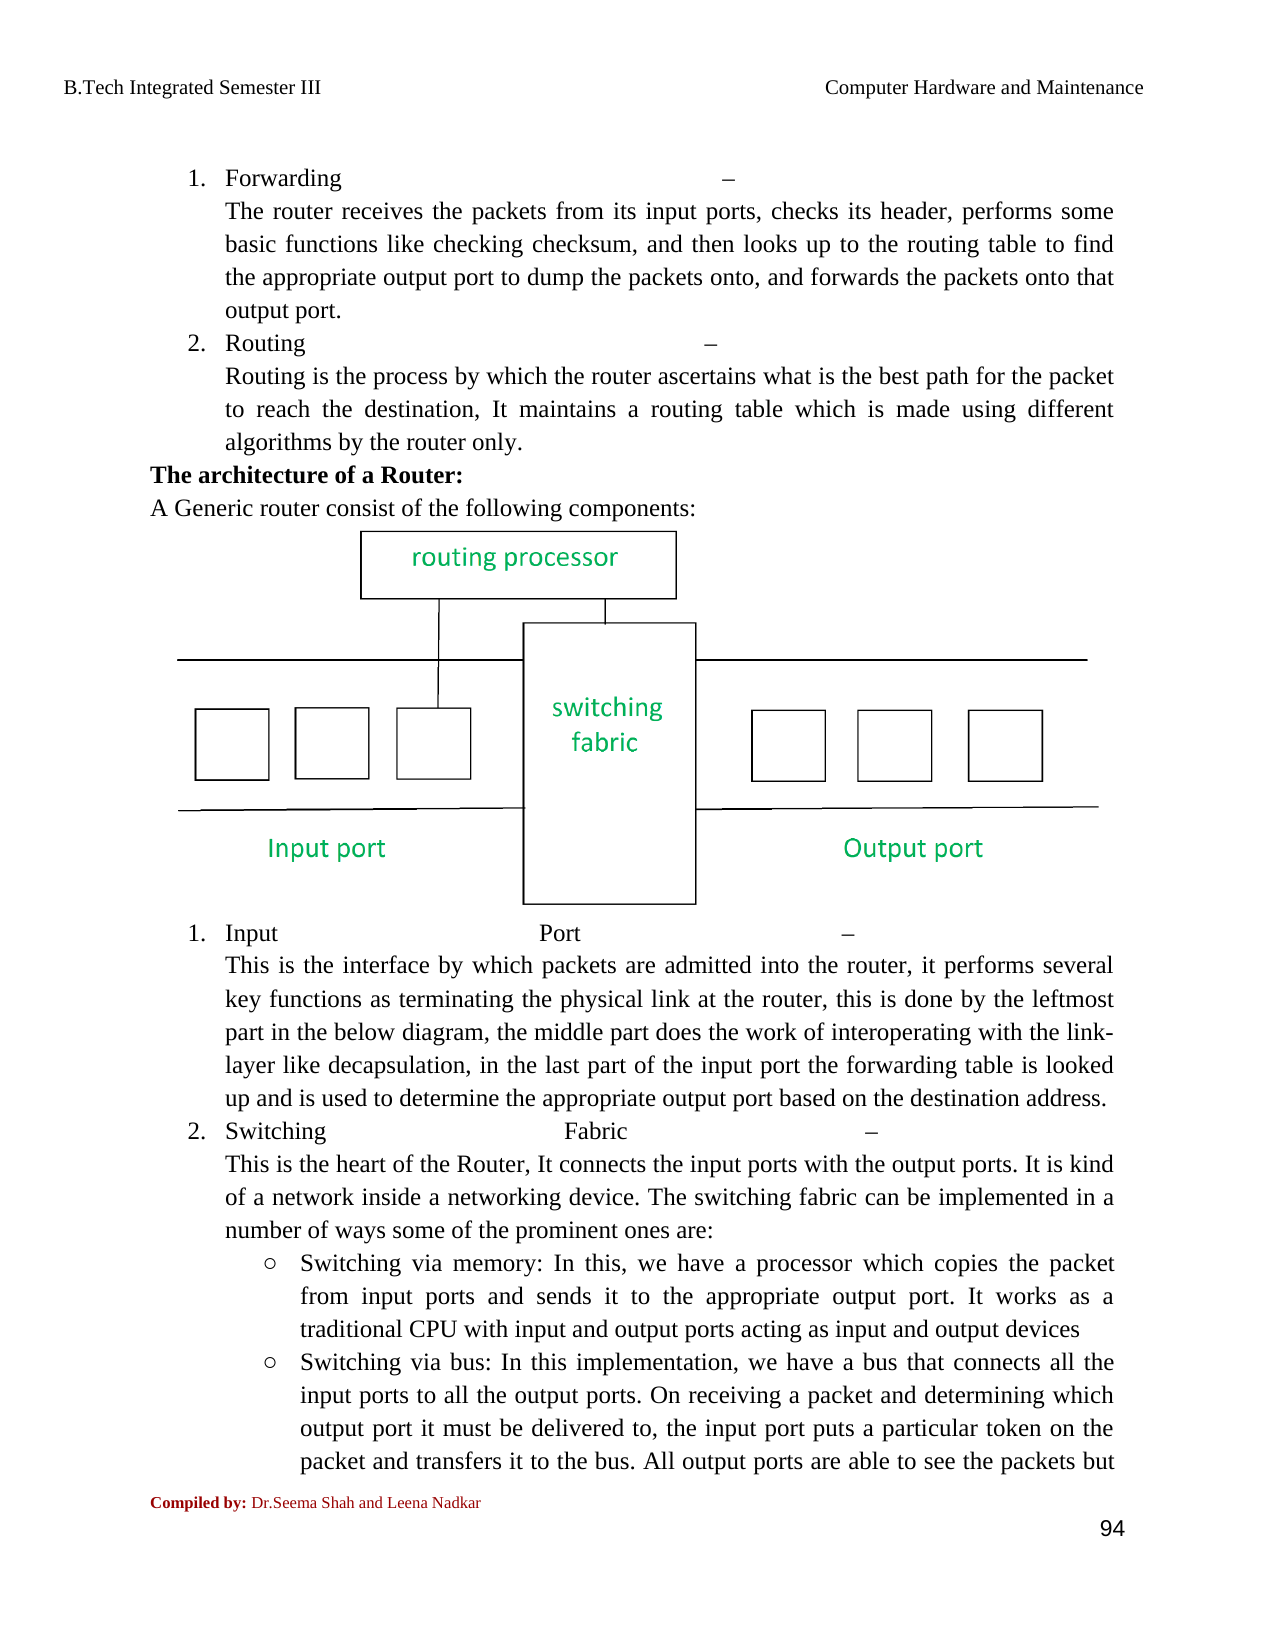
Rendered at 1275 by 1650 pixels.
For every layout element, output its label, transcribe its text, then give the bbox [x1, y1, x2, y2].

list Input Port – This is the interface by which packets are admitted into the router, it performs several key functions as terminating the physical link at the router, this is done by the leftmost part in the below diagram, the middle part does the work of interoperating with the link-layer like decapsulation, in the last part of the input port the forwarding table is looked up and is used to determine the appropriate output port based on the destination address. [187, 918, 1116, 1111]
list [262, 1347, 1116, 1475]
list Switching via memory: In this, we have a processor which copies the packet from input ports and sends it to the appropriate output port. It works as a traditional CPU with input and output ports acting as input and output devices [262, 1248, 1116, 1343]
text The architecture of a Router: [150, 460, 1116, 489]
list Routing – Routing is the process by which the router ascertains what is the best path for the packet to reach the destination, It maintains a routing table which is made using different algorithms by the router only. [187, 328, 1116, 456]
text A Generic router consist of the following components: [150, 493, 1116, 522]
list Switching Fabric – This is the heart of the Router, It connects the input ports with the output ports. It is kind of a network inside a networking device. The switching fabric can be implemented in a number of ways some of the prominent ones are: [187, 1116, 1116, 1243]
picture [150, 526, 1125, 914]
list Forwarding – The router receives the packets from its input ports, checks its header, performs some basic functions like checking checksum, and then looks up to the routing table to find the appropriate output port to dump the packets onto, and forwards the packets onto that output port. [187, 163, 1116, 324]
